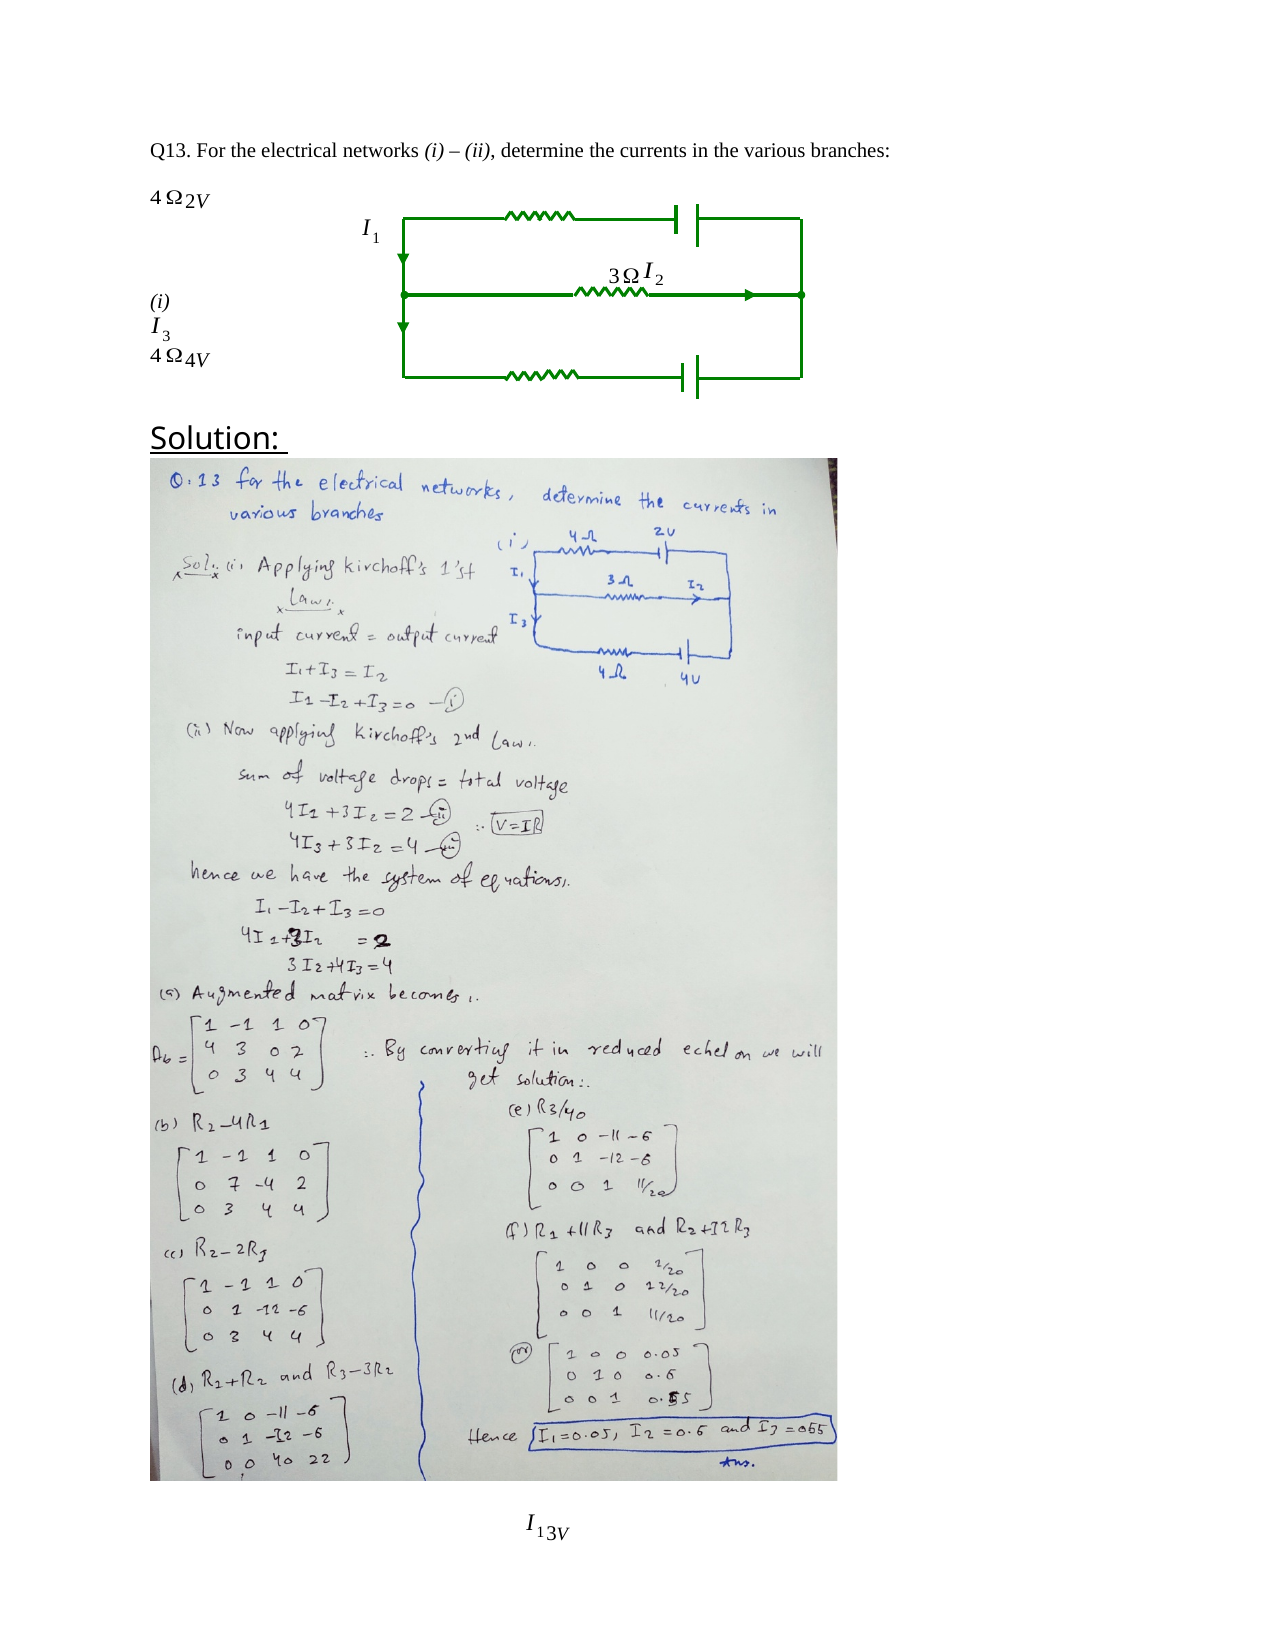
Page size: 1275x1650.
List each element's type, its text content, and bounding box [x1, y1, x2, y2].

text (i) [150, 289, 1125, 313]
text Solution: [150, 416, 1125, 458]
picture [150, 458, 838, 1481]
text 2V [150, 186, 1125, 215]
text 3V [450, 1509, 1125, 1545]
text Q13. For the electrical networks (i) – (ii), determine the currents in the various branches: [150, 138, 1125, 162]
text 4V [150, 344, 1125, 373]
